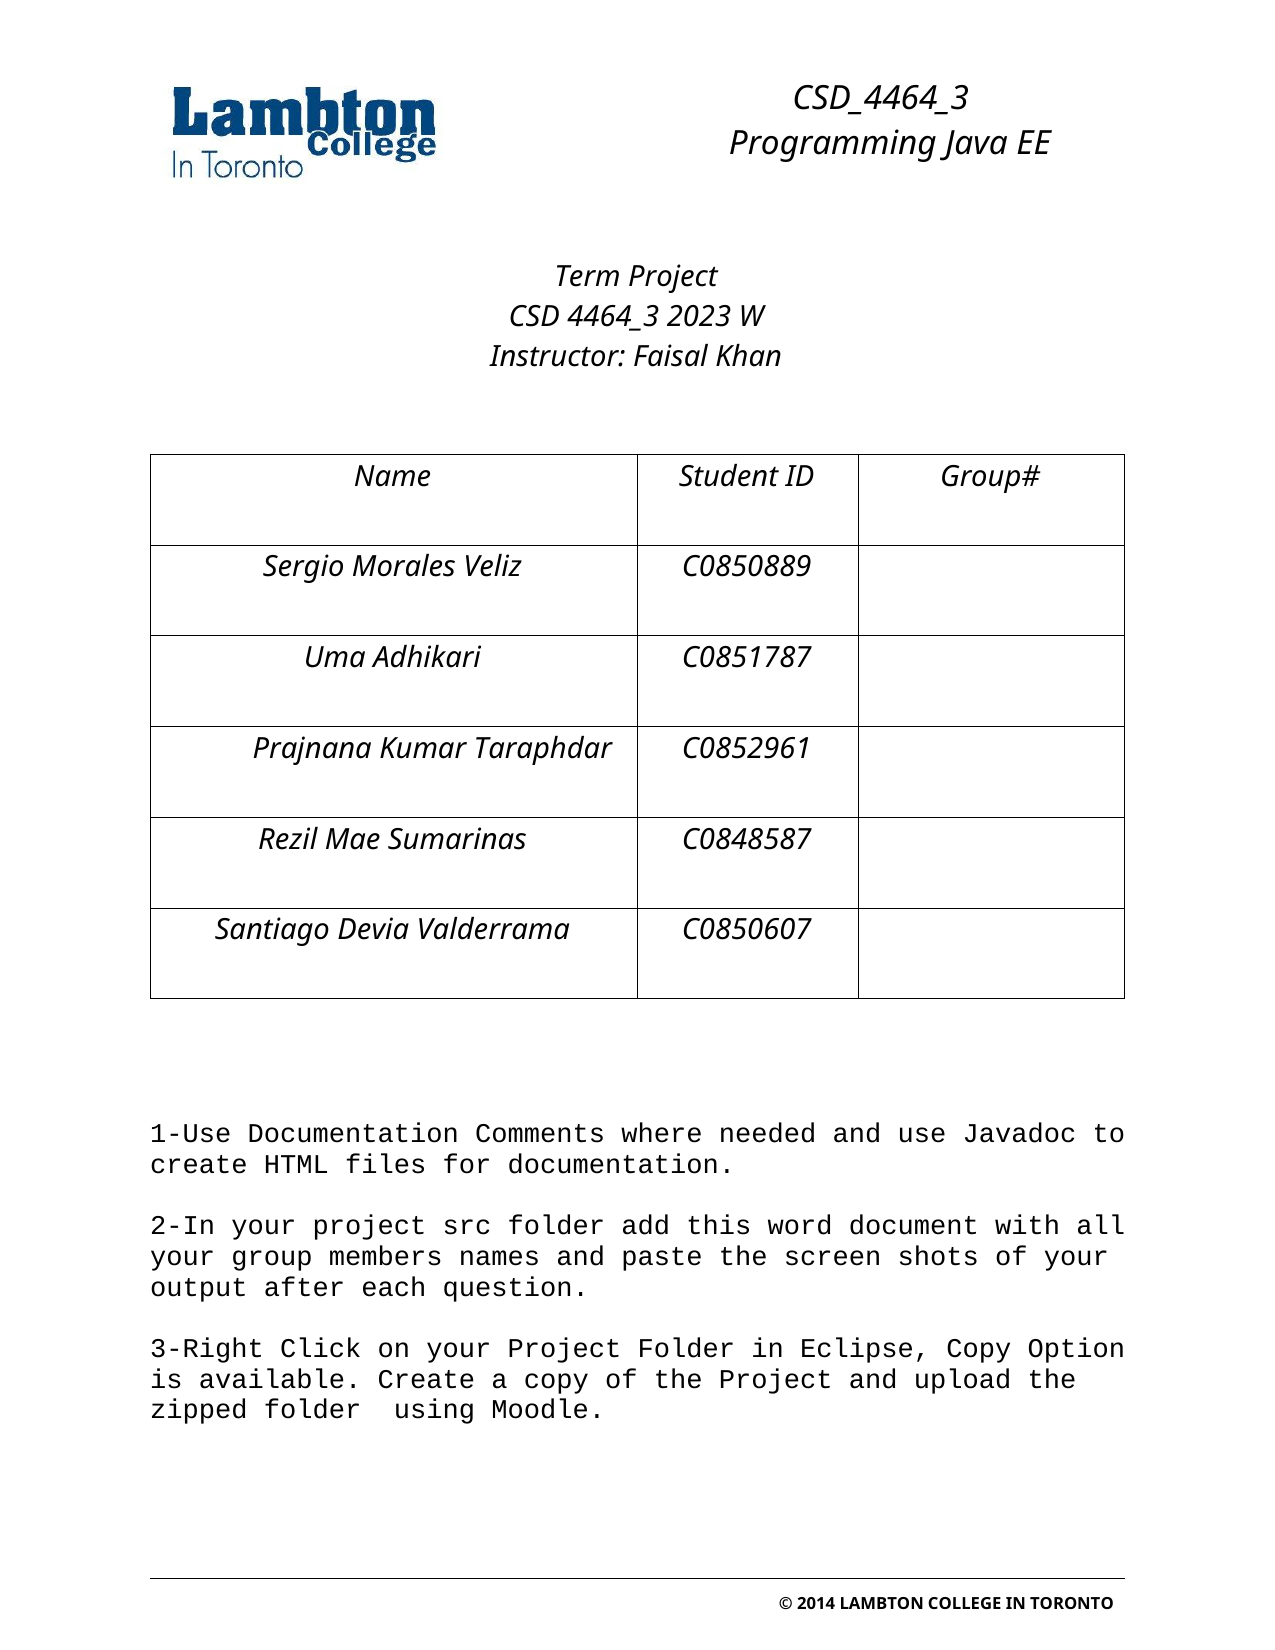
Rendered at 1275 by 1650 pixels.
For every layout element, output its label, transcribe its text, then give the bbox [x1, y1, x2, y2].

table_cell C0850889 [638, 546, 858, 635]
table_cell [859, 636, 1124, 726]
table_cell Rezil Mae Sumarinas [151, 818, 637, 908]
table_header Student ID [638, 455, 858, 545]
table_cell [859, 909, 1124, 998]
table_cell Santiago Devia Valderrama [151, 909, 637, 998]
table_cell C0848587 [638, 818, 858, 908]
text 2-In your project src folder add this word document with all your group members names and paste the screen shots of your output after each question. [150, 1212, 1125, 1304]
text Instructor: Faisal Khan [150, 335, 1125, 374]
text CSD 4464_3 2023 W [150, 295, 1125, 335]
table_cell Sergio Morales Veliz [151, 546, 637, 635]
text 3-Right Click on your Project Folder in Eclipse, Copy Option is available. Create a copy of the Project and upload the zipped folder using Moodle. [150, 1335, 1125, 1427]
table_cell Prajnana Kumar Taraphdar [151, 727, 637, 817]
table_cell Uma Adhikari [151, 636, 637, 726]
picture [161, 73, 448, 188]
table_cell C0852961 [638, 727, 858, 817]
table_cell [859, 546, 1124, 635]
table_cell C0851787 [638, 636, 858, 726]
table_cell C0850607 [638, 909, 858, 998]
table_cell [859, 727, 1124, 817]
table_header Name [151, 455, 637, 545]
text Term Project [150, 256, 1125, 295]
table_cell [859, 818, 1124, 908]
text 1-Use Documentation Comments where needed and use Javadoc to create HTML files for documentation. [150, 1120, 1125, 1181]
table_header Group# [859, 455, 1124, 545]
